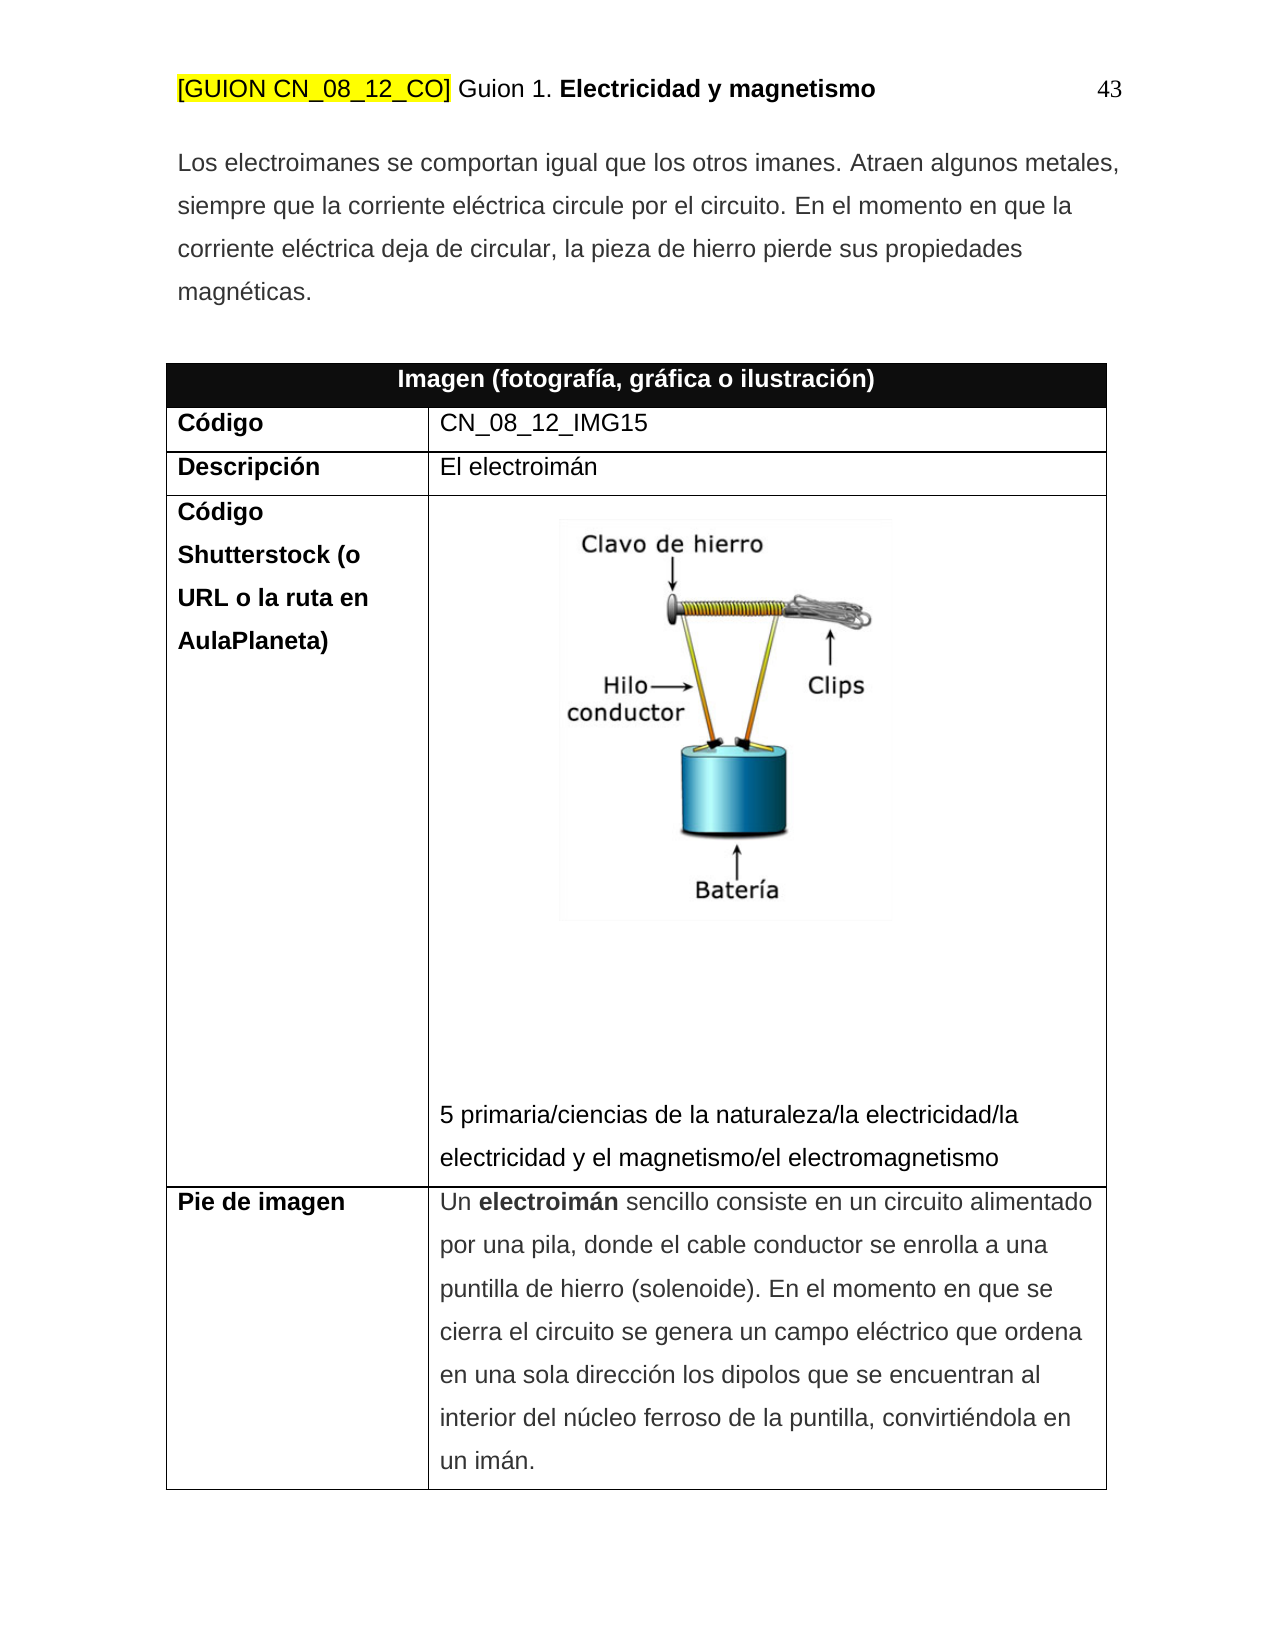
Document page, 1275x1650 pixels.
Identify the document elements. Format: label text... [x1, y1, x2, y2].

table_cell Pie de imagen [167, 1188, 428, 1489]
table_cell Descripción [167, 453, 428, 495]
table_cell Código Shutterstock (o URL o la ruta en AulaPlaneta) [167, 496, 428, 1186]
table_cell Un electroimán sencillo consiste en un circuito alimentado por una pila, donde el cable conductor se enrolla a una puntilla de hierro (solenoide). En el momento en que se cierra el circuito se genera un campo eléctrico que ordena en una sola dirección los dipolos que se encuentran al interior del núcleo ferroso de la puntilla, convirtiéndola en un imán. [429, 1188, 1106, 1489]
text Los electroimanes se comportan igual que los otros imanes. Atraen algunos metales, siempre que la corriente eléctrica circule por el circuito. En el momento en que la corriente eléctrica deja de circular, la pieza de hierro pierde sus propiedades magnéticas. [177, 148, 1122, 306]
table_cell El electroimán [429, 453, 1106, 495]
table_cell CN_08_12_IMG15 [429, 408, 1106, 451]
table_cell Código [167, 408, 428, 451]
table_cell 5 primaria/ciencias de la naturaleza/la electricidad/la electricidad y el magnetismo/el electromagnetismo [429, 496, 1106, 1186]
table_header Imagen (fotografía, gráfica o ilustración) [167, 364, 1106, 407]
picture [559, 519, 893, 921]
